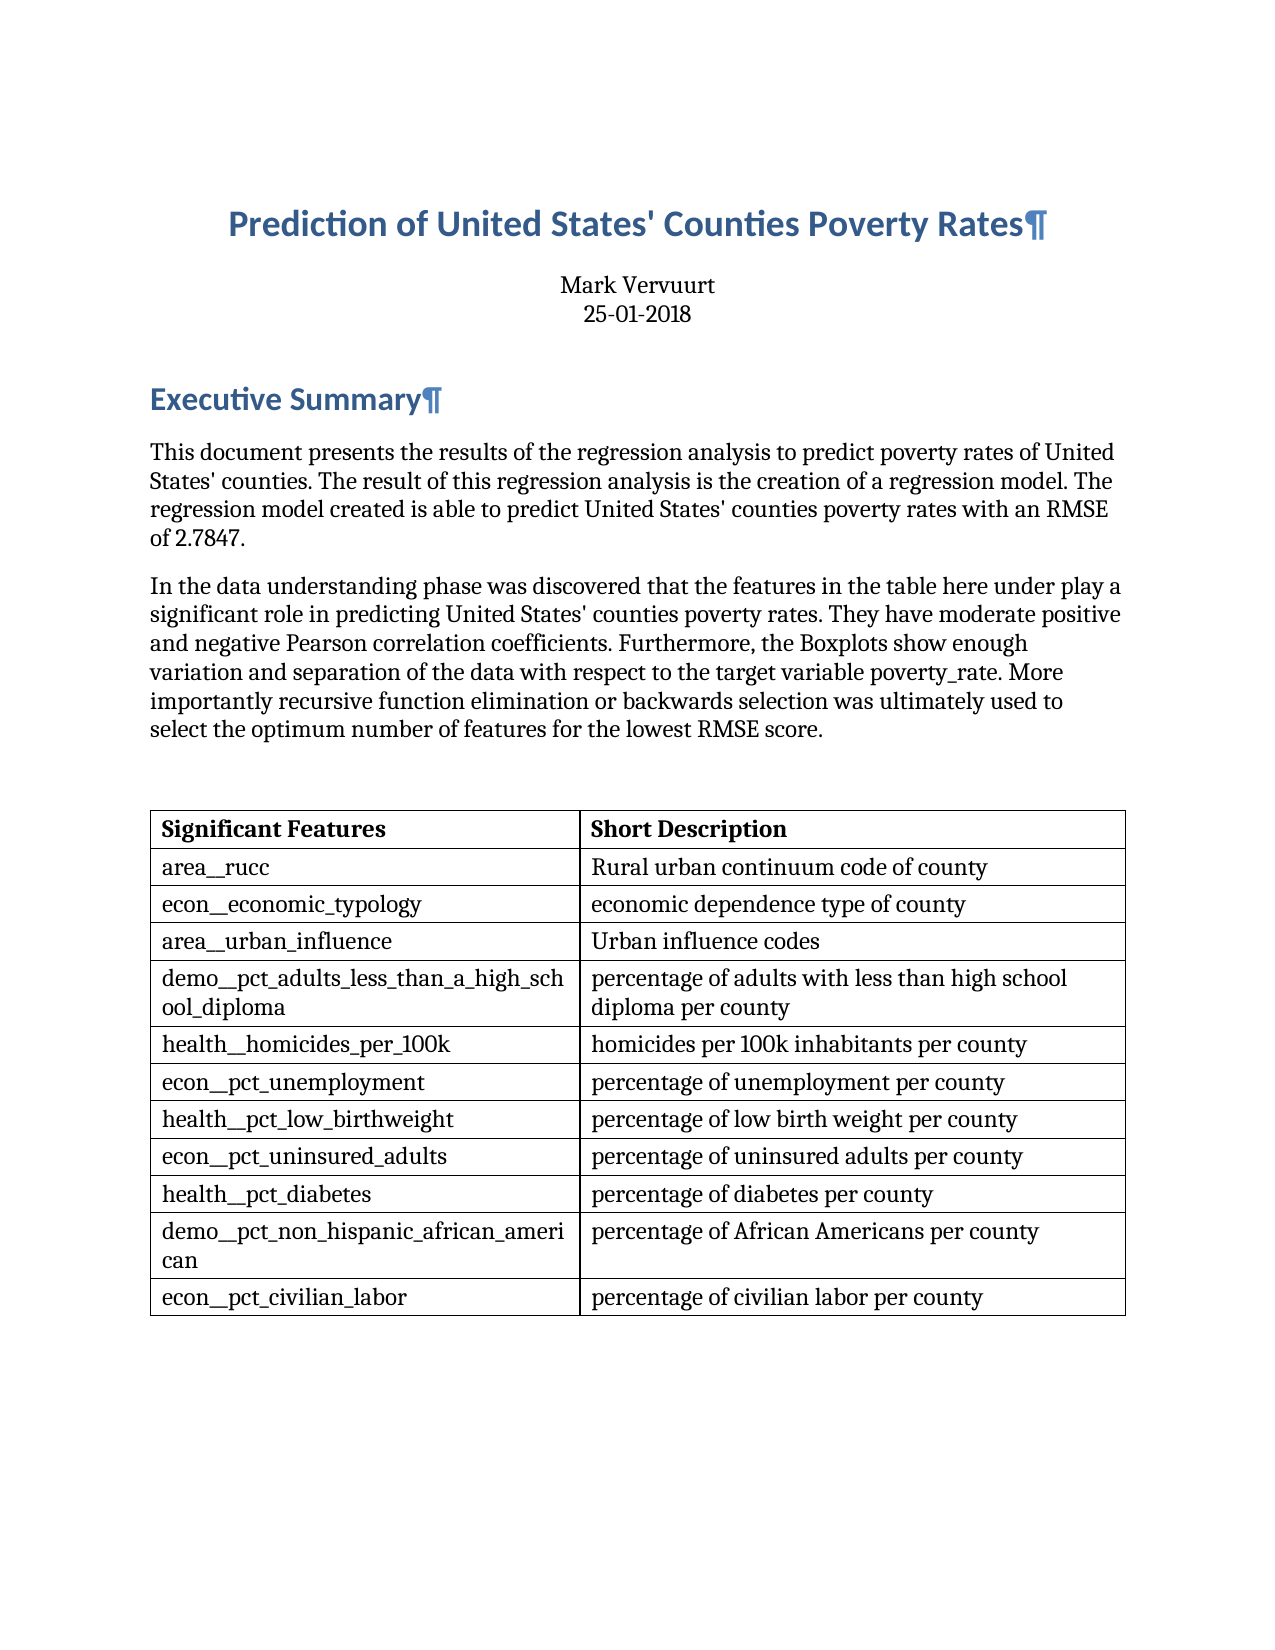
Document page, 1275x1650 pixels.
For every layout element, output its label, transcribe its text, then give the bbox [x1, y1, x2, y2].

table_header Significant Features [151, 811, 579, 848]
text In the data understanding phase was discovered that the features in the table here under play a significant role in predicting United States' counties poverty rates. They have moderate positive and negative Pearson correlation coefficients. Furthermore, the Boxplots show enough variation and separation of the data with respect to the target variable poverty_rate. More importantly recursive function elimination or backwards selection was ultimately used to select the optimum number of features for the lowest RMSE score. [150, 572, 1125, 744]
table_cell area__rucc [151, 849, 579, 885]
table_cell health__pct_low_birthweight [151, 1101, 579, 1137]
table_cell health__pct_diabetes [151, 1176, 579, 1212]
table_cell percentage of unemployment per county [581, 1064, 1125, 1100]
table_cell econ__economic_typology [151, 886, 579, 922]
table_cell percentage of civilian labor per county [581, 1279, 1125, 1315]
table_cell percentage of low birth weight per county [581, 1101, 1125, 1137]
title Prediction of United States' Counties Poverty Rates¶ [150, 200, 1125, 246]
text Mark Vervuurt 25-01-2018 [150, 271, 1125, 328]
table_cell percentage of diabetes per county [581, 1176, 1125, 1212]
table_cell demo__pct_adults_less_than_a_high_school_diploma [151, 961, 579, 1026]
table_cell Rural urban continuum code of county [581, 849, 1125, 885]
table_cell health__homicides_per_100k [151, 1027, 579, 1063]
table_cell demo__pct_non_hispanic_african_american [151, 1213, 579, 1278]
table_cell econ__pct_civilian_labor [151, 1279, 579, 1315]
table_cell percentage of adults with less than high school diploma per county [581, 961, 1125, 1026]
table_cell Urban influence codes [581, 923, 1125, 959]
table_cell econ__pct_unemployment [151, 1064, 579, 1100]
text This document presents the results of the regression analysis to predict poverty rates of United States' counties. The result of this regression analysis is the creation of a regression model. The regression model created is able to predict United States' counties poverty rates with an RMSE of 2.7847. [150, 438, 1125, 553]
table_cell economic dependence type of county [581, 886, 1125, 922]
subtitle Executive Summary¶ [150, 378, 1125, 419]
table_cell econ__pct_uninsured_adults [151, 1139, 579, 1175]
table_cell percentage of uninsured adults per county [581, 1139, 1125, 1175]
table_cell homicides per 100k inhabitants per county [581, 1027, 1125, 1063]
table_cell area__urban_influence [151, 923, 579, 959]
table_header Short Description [581, 811, 1125, 848]
table_cell percentage of African Americans per county [581, 1213, 1125, 1278]
